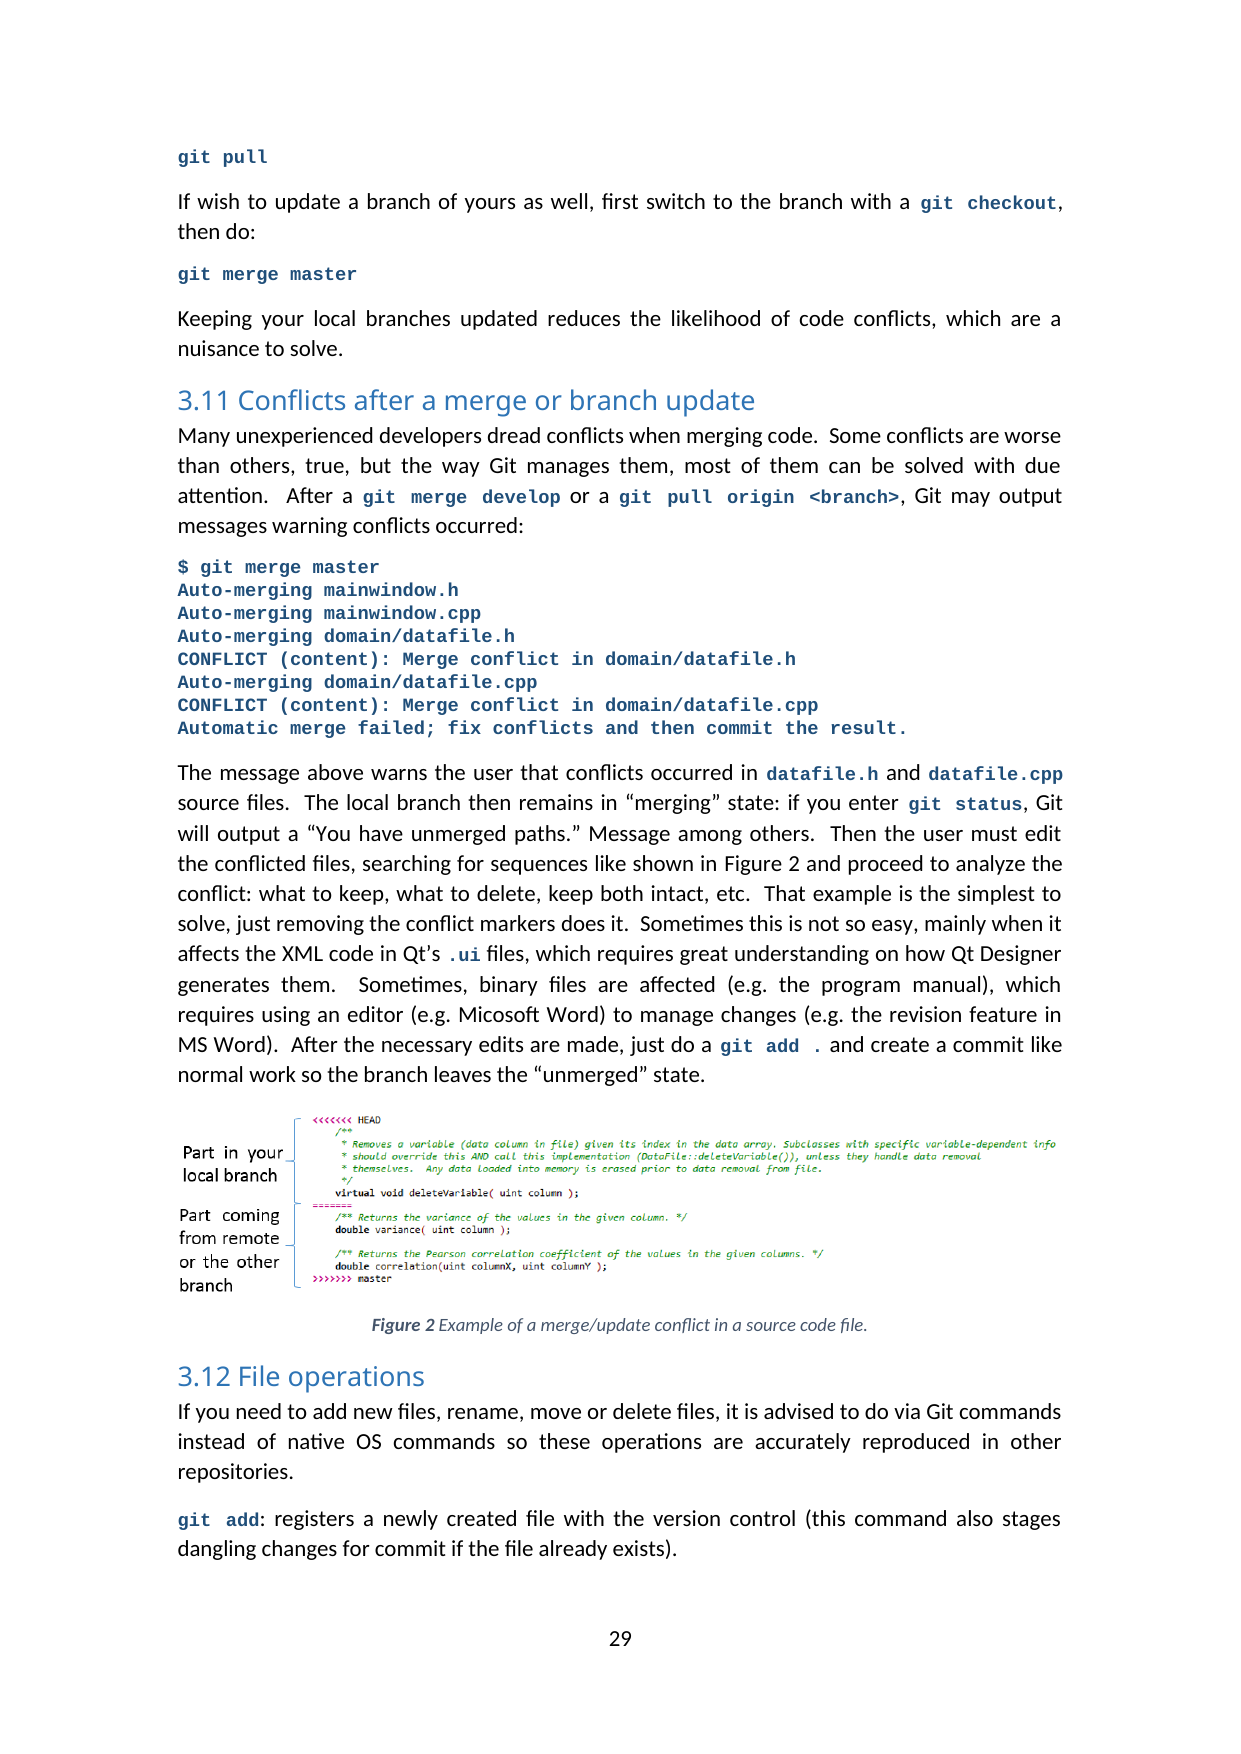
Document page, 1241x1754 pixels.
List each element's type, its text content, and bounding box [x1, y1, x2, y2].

text If you need to add new files, rename, move or delete files, it is advised to do via Git commands instead of native OS commands so these operations are accurately reproduced in other repositories. [177, 1397, 1063, 1486]
text CONFLICT (content): Merge conflict in domain/datafile.cpp [177, 696, 1063, 717]
text The message above warns the user that conflicts occurred in datafile.h and datafile.cpp source files. The local branch then remains in “merging” state: if you enter git status, Git will output a “You have unmerged paths.” Message among others. Then the user must edit the conflicted files, searching for sequences like shown in Figure 2 and proceed to analyze the conflict: what to keep, what to delete, keep both intact, etc. That example is the simplest to solve, just removing the conflict markers does it. Sometimes this is not so easy, mainly when it affects the XML code in Qt’s .ui files, which requires great understanding on how Qt Designer generates them. Sometimes, binary files are affected (e.g. the program manual), which requires using an editor (e.g. Micosoft Word) to manage changes (e.g. the revision feature in MS Word). After the necessary edits are made, just do a git add . and create a commit like normal work so the branch leaves the “unmerged” state. [177, 758, 1063, 1088]
text Automatic merge failed; fix conflicts and then commit the result. [177, 719, 1063, 740]
text Auto-merging mainwindow.h [177, 581, 1063, 602]
text git add: registers a newly created file with the version control (this command also stages dangling changes for commit if the file already exists). [177, 1504, 1063, 1563]
text $ git merge master [177, 558, 1063, 579]
text git pull [177, 148, 1063, 169]
text If wish to update a branch of yours as well, first switch to the branch with a git checkout, then do: [177, 187, 1063, 245]
text Many unexperienced developers dread conflicts when merging code. Some conflicts are worse than others, true, but the way Git manages them, most of them can be solved with due attention. After a git merge develop or a git pull origin <branch>, Git may output messages warning conflicts occurred: [177, 421, 1063, 539]
picture [177, 1107, 1062, 1295]
text CONFLICT (content): Merge conflict in domain/datafile.h [177, 650, 1063, 671]
text Keeping your local branches updated reduces the likelihood of code conflicts, which are a nuisance to solve. [177, 304, 1063, 362]
subtitle File operations [177, 1357, 1063, 1394]
text Auto-merging domain/datafile.cpp [177, 673, 1063, 694]
text Figure 2 Example of a merge/update conflict in a source code file. [177, 1313, 1063, 1336]
text Auto-merging domain/datafile.h [177, 627, 1063, 648]
text git merge master [177, 264, 1063, 286]
text Auto-merging mainwindow.cpp [177, 604, 1063, 625]
subtitle Conflicts after a merge or branch update [177, 381, 1063, 418]
